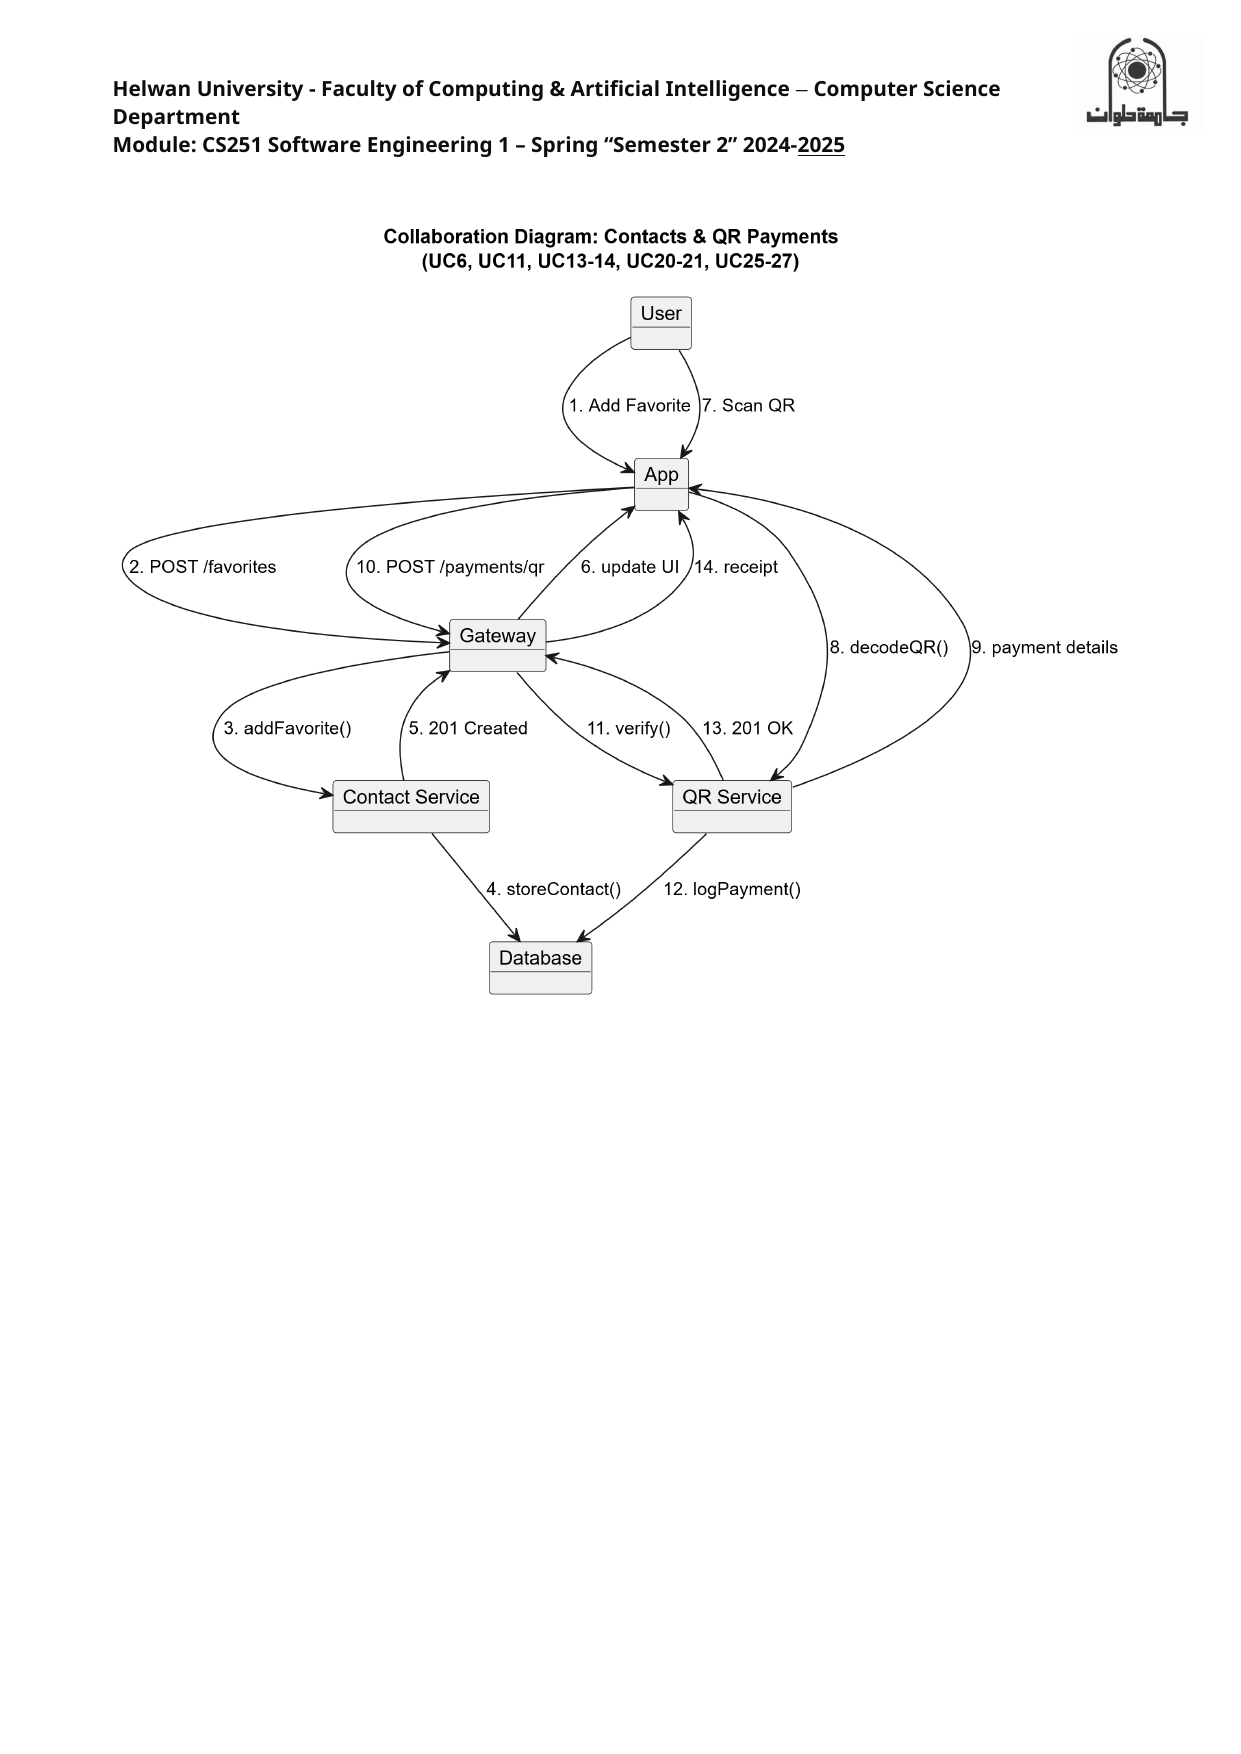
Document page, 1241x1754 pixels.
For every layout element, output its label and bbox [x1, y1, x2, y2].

picture [112, 209, 1128, 1001]
